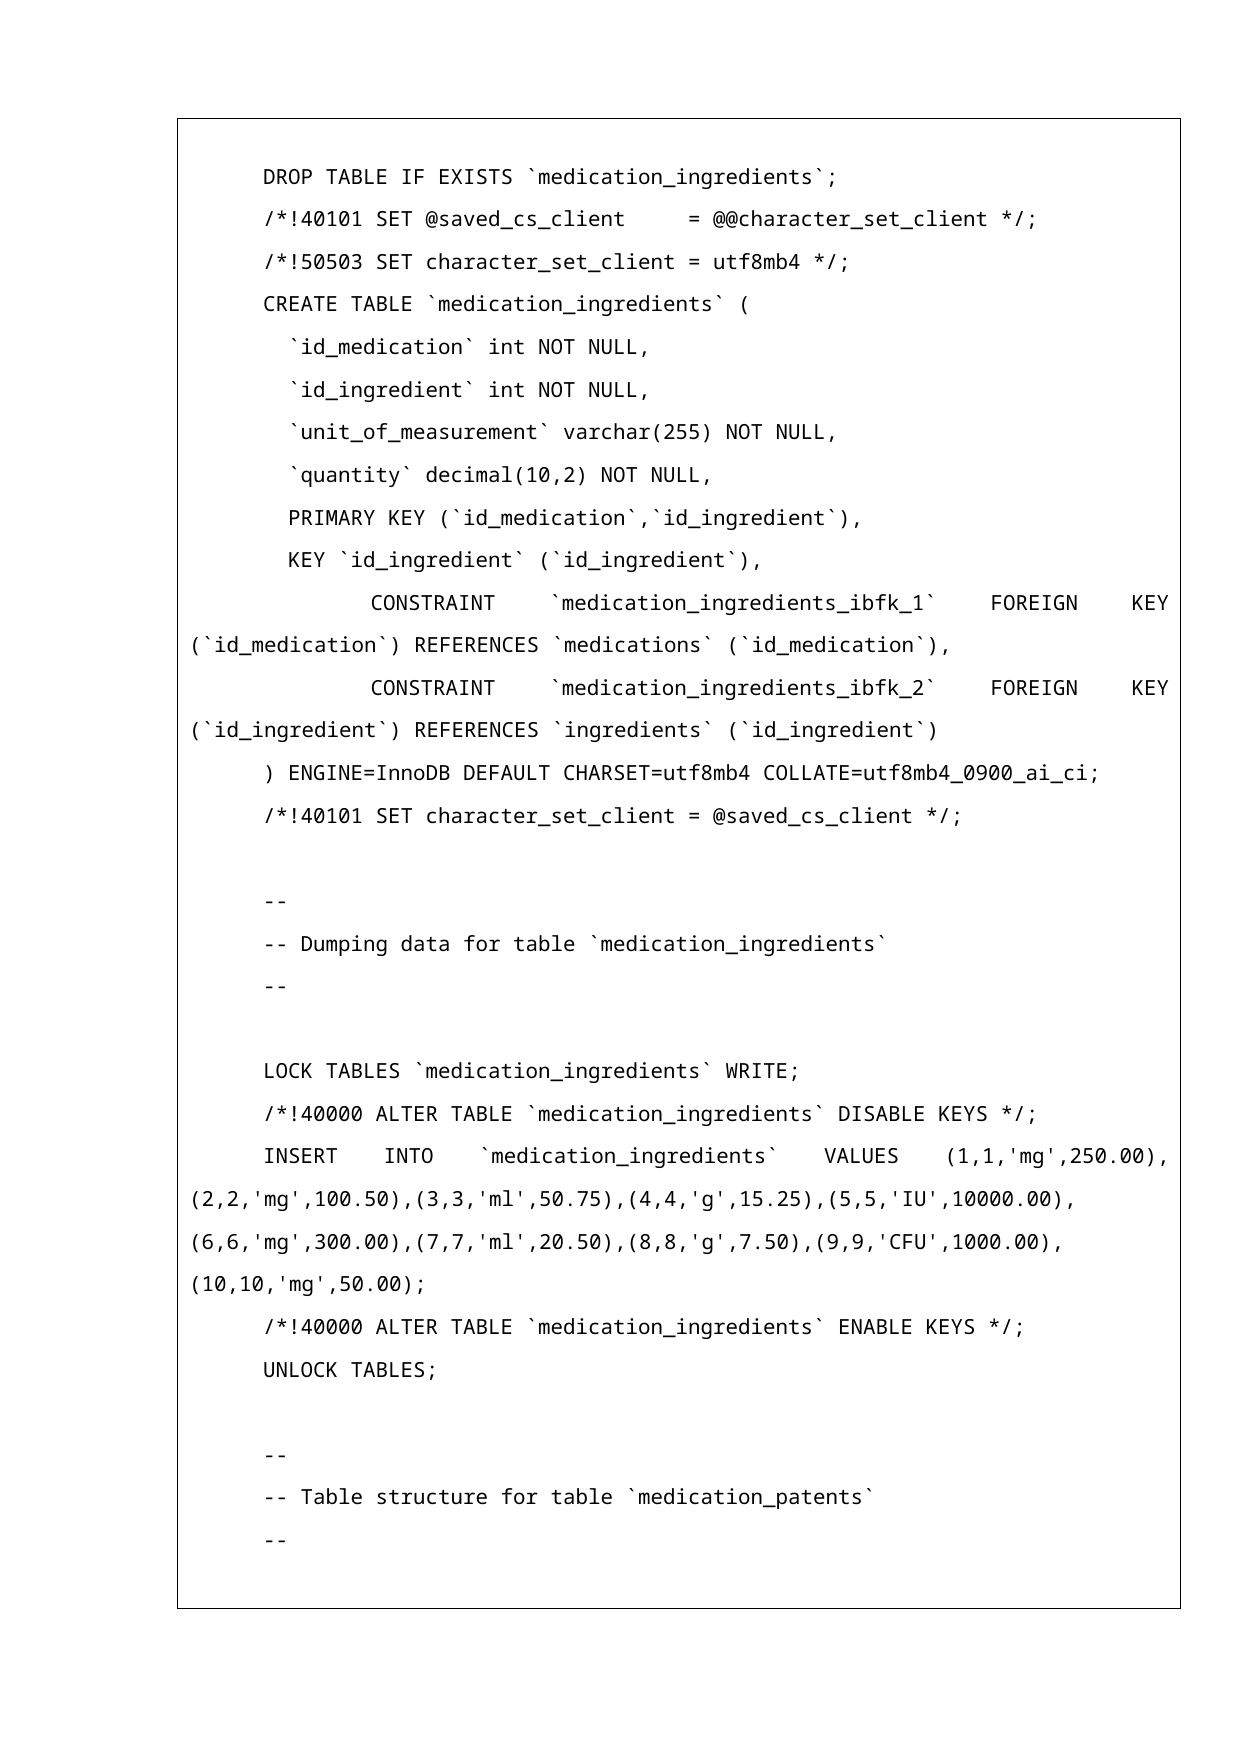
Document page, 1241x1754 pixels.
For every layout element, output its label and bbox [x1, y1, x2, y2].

table_header [178, 119, 1180, 1608]
